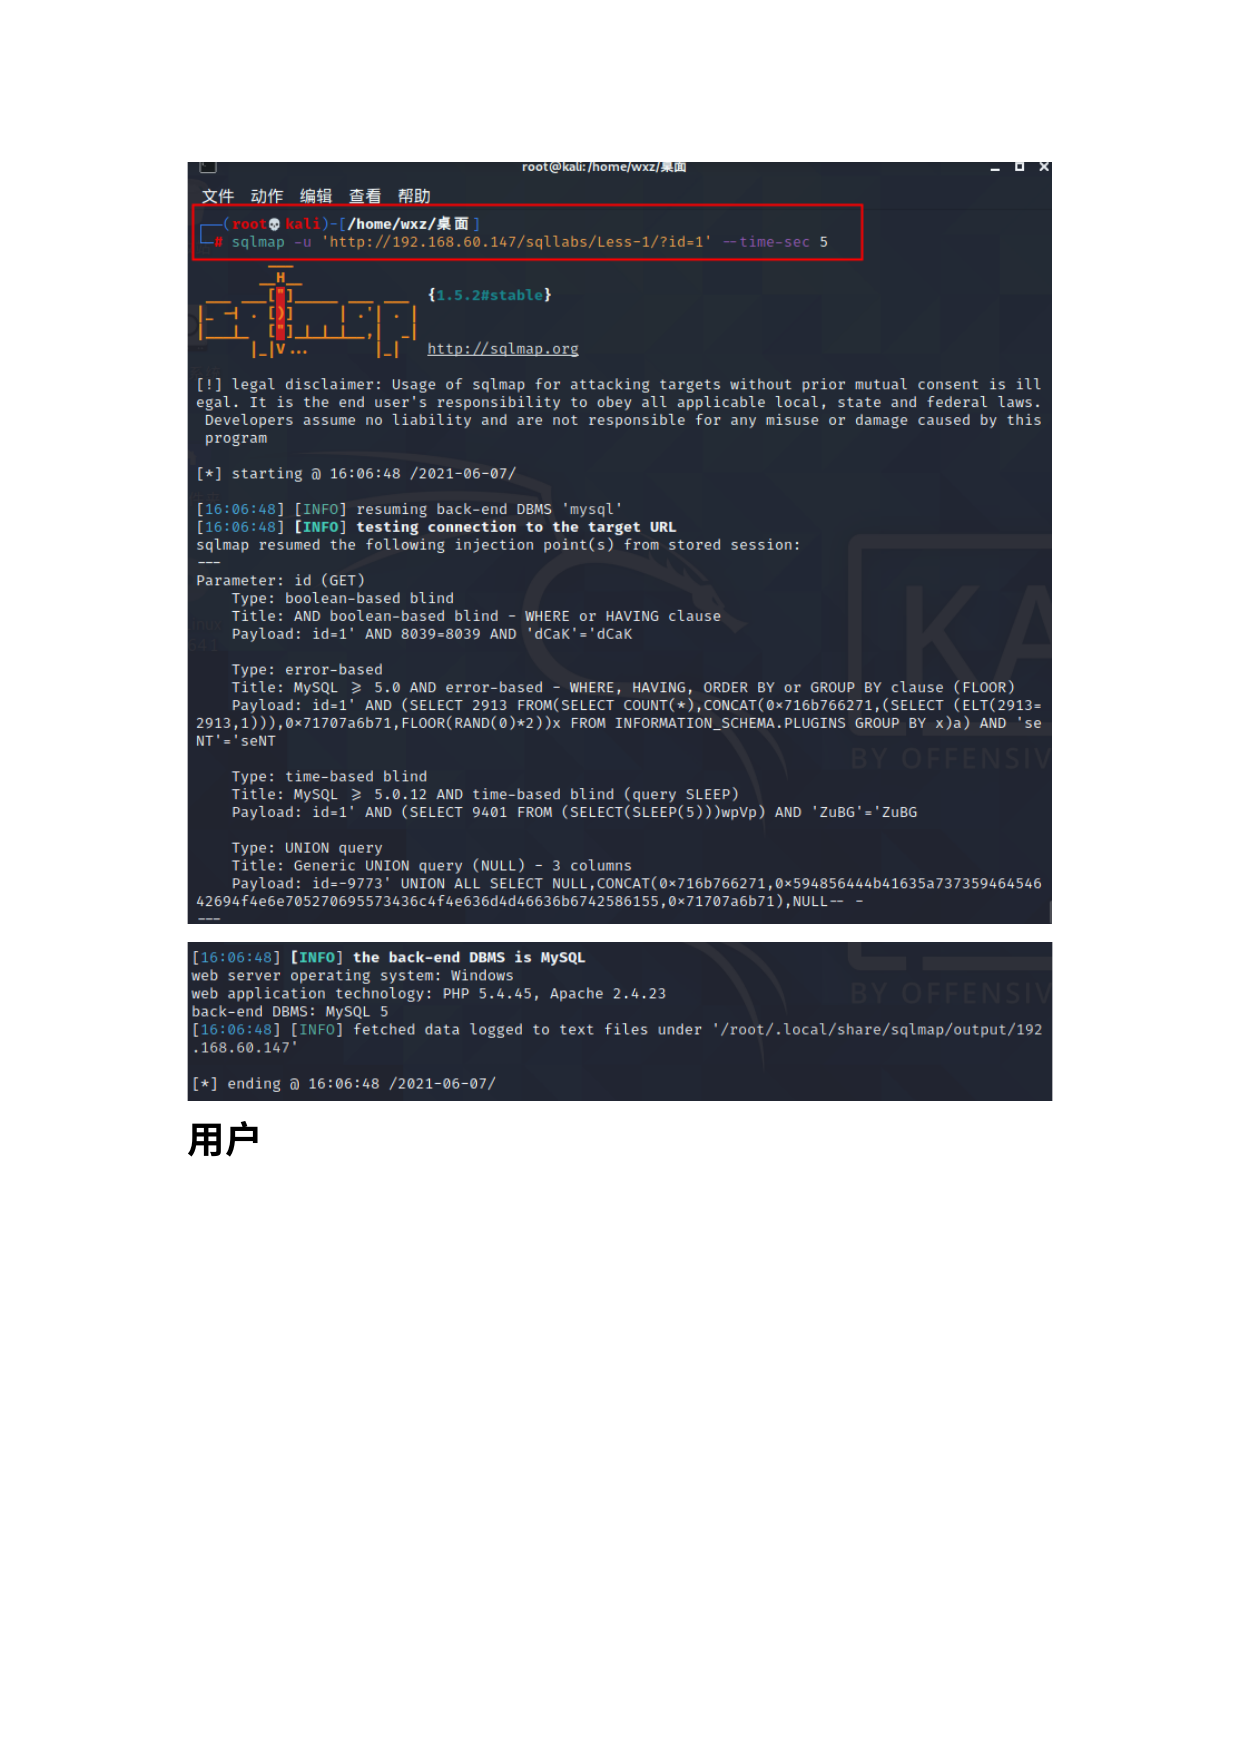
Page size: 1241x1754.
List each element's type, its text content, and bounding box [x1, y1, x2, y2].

picture [187, 942, 1053, 1101]
picture [187, 162, 1052, 924]
text 用户 [187, 1104, 1053, 1169]
